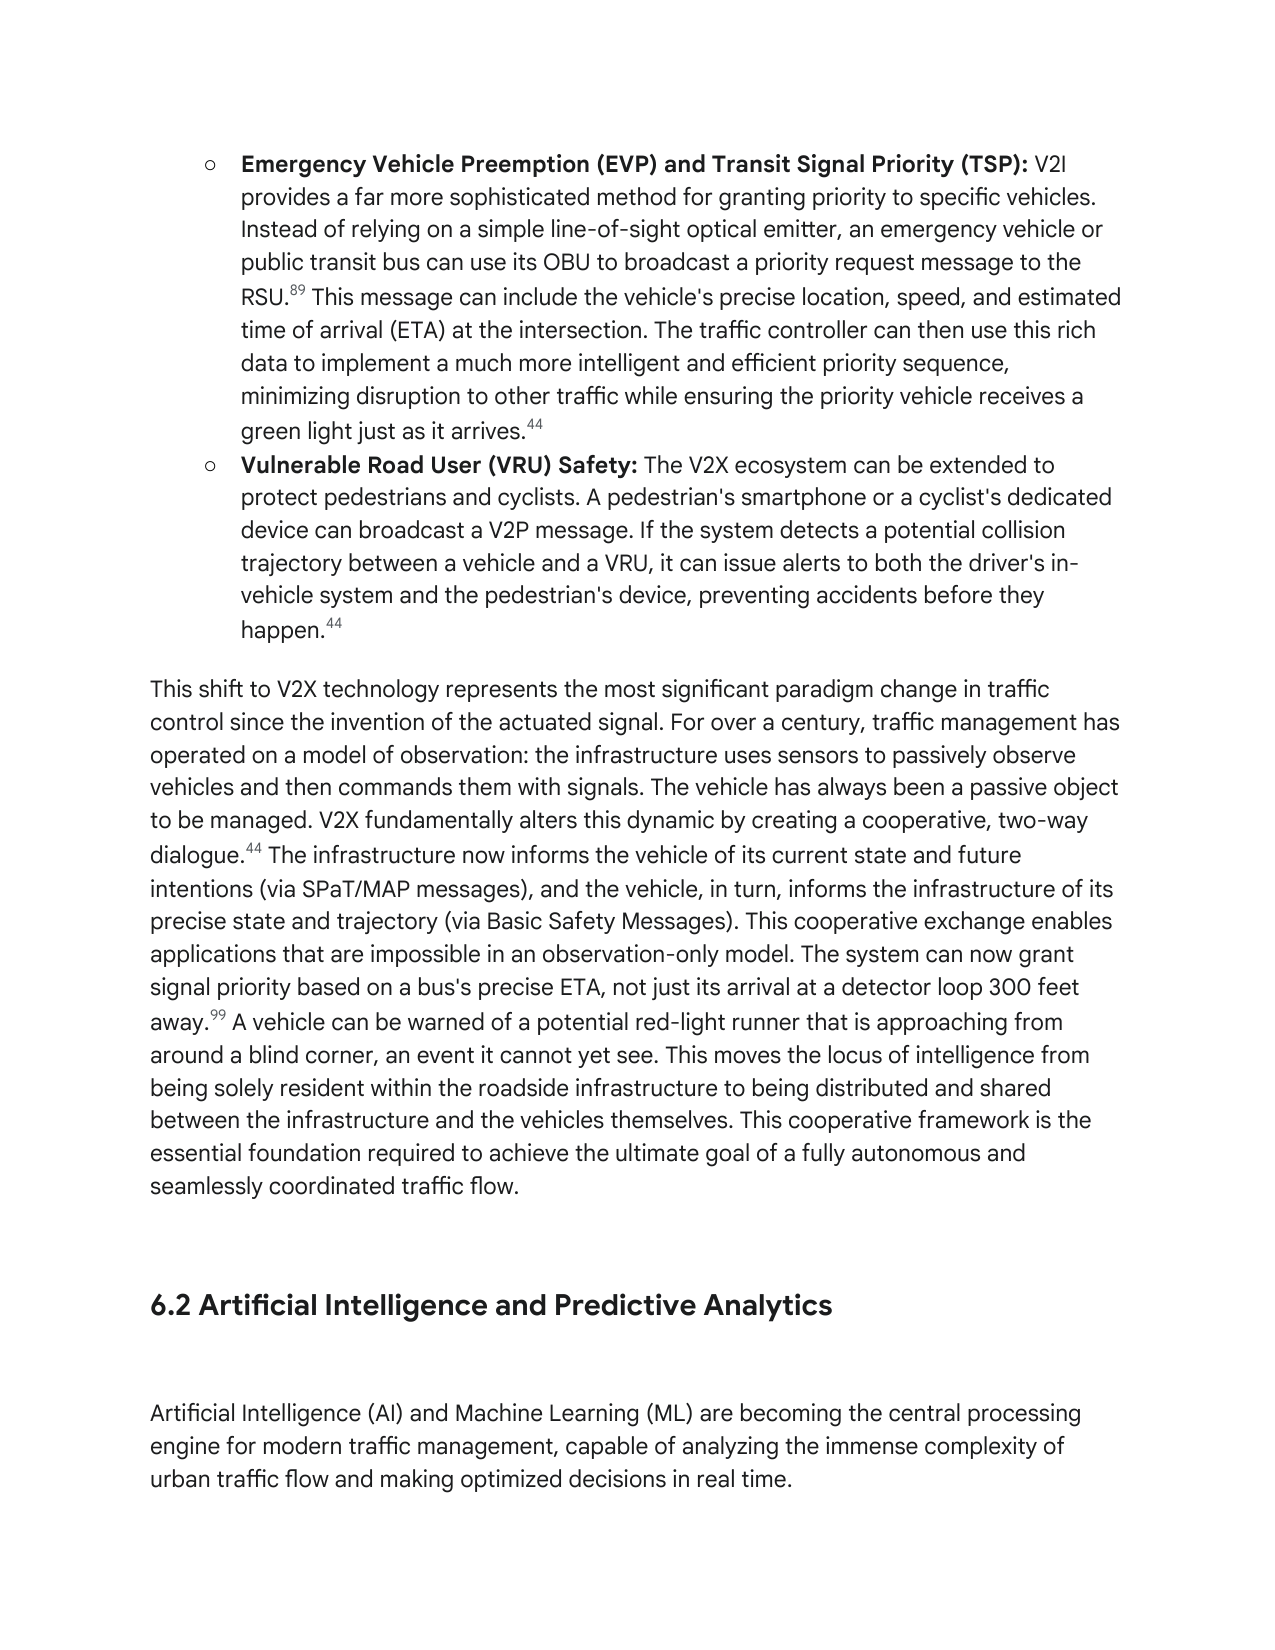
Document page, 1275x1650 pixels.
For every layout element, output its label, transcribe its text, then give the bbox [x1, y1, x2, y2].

list Vulnerable Road User (VRU) Safety: The V2X ecosystem can be extended to protect pedestrians and cyclists. A pedestrian's smartphone or a cyclist's dedicated device can broadcast a V2P message. If the system detects a potential collision trajectory between a vehicle and a VRU, it can issue alerts to both the driver's in-vehicle system and the pedestrian's device, preventing accidents before they happen.44 [203, 451, 1125, 646]
text Artificial Intelligence (AI) and Machine Learning (ML) are becoming the central processing engine for modern traffic management, capable of analyzing the immense complexity of urban traffic flow and making optimized decisions in real time. [150, 1399, 1125, 1494]
text This shift to V2X technology represents the most significant paradigm change in traffic control since the invention of the actuated signal. For over a century, traffic management has operated on a model of observation: the infrastructure uses sensors to passively observe vehicles and then commands them with signals. The vehicle has always been a passive object to be managed. V2X fundamentally alters this dynamic by creating a cooperative, two-way dialogue.44 The infrastructure now informs the vehicle of its current state and future intentions (via SPaT/MAP messages), and the vehicle, in turn, informs the infrastructure of its precise state and trajectory (via Basic Safety Messages). This cooperative exchange enables applications that are impossible in an observation-only model. The system can now grant signal priority based on a bus's precise ETA, not just its arrival at a detector loop 300 feet away.99 A vehicle can be warned of a potential red-light runner that is approaching from around a blind corner, an event it cannot yet see. This moves the locus of intelligence from being solely resident within the roadside infrastructure to being distributed and shared between the infrastructure and the vehicles themselves. This cooperative framework is the essential foundation required to achieve the ultimate goal of a fully autonomous and seamlessly coordinated traffic flow. [150, 676, 1125, 1201]
subtitle 6.2 Artificial Intelligence and Predictive Analytics [150, 1288, 1125, 1324]
list Emergency Vehicle Preemption (EVP) and Transit Signal Priority (TSP): V2I provides a far more sophisticated method for granting priority to specific vehicles. Instead of relying on a simple line-of-sight optical emitter, an emergency vehicle or public transit bus can use its OBU to broadcast a priority request message to the RSU.89 This message can include the vehicle's precise location, speed, and estimated time of arrival (ETA) at the intersection. The traffic controller can then use this rich data to implement a much more intelligent and efficient priority sequence, minimizing disruption to other traffic while ensuring the priority vehicle receives a green light just as it arrives.44 [203, 150, 1125, 446]
